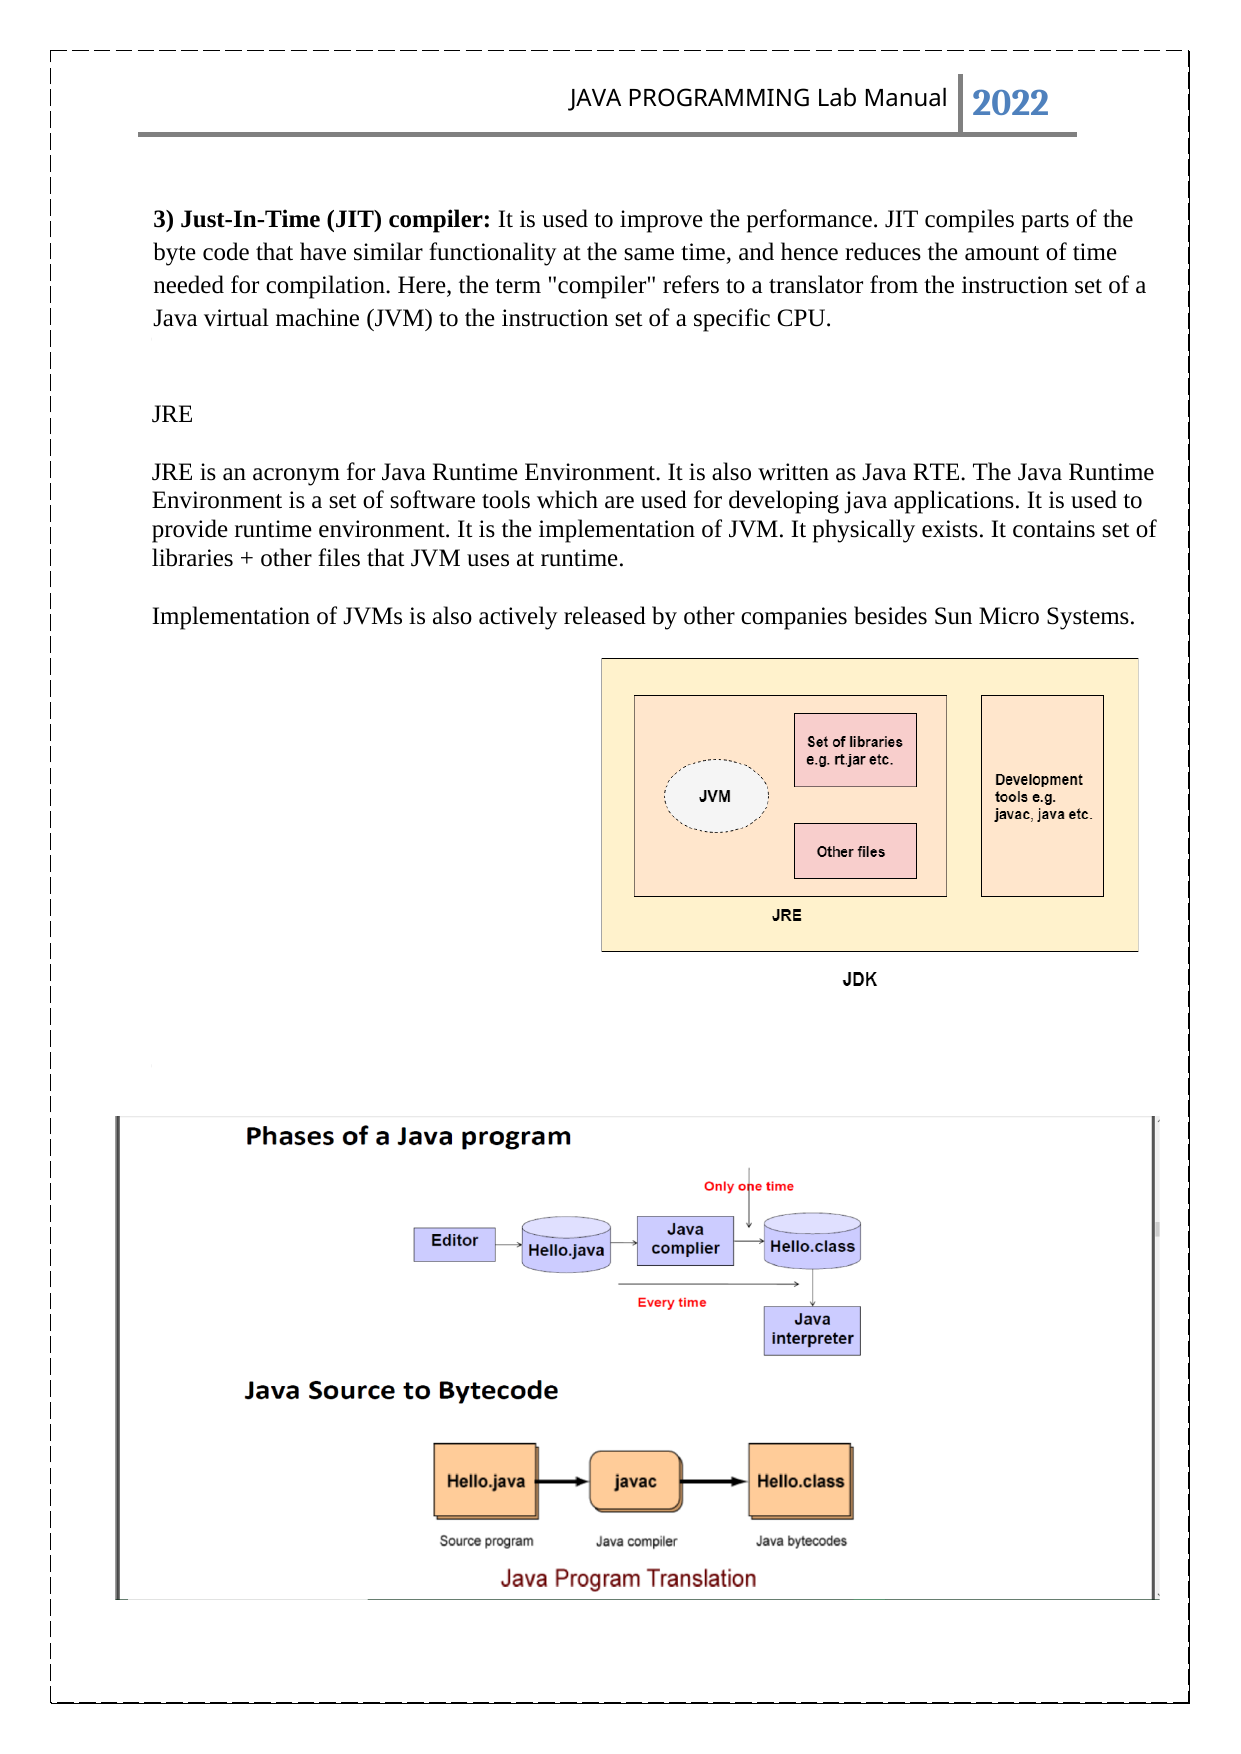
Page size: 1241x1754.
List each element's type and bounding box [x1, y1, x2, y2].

table_cell [149, 165, 1171, 1603]
picture [115, 1116, 1160, 1600]
picture [601, 658, 1139, 989]
